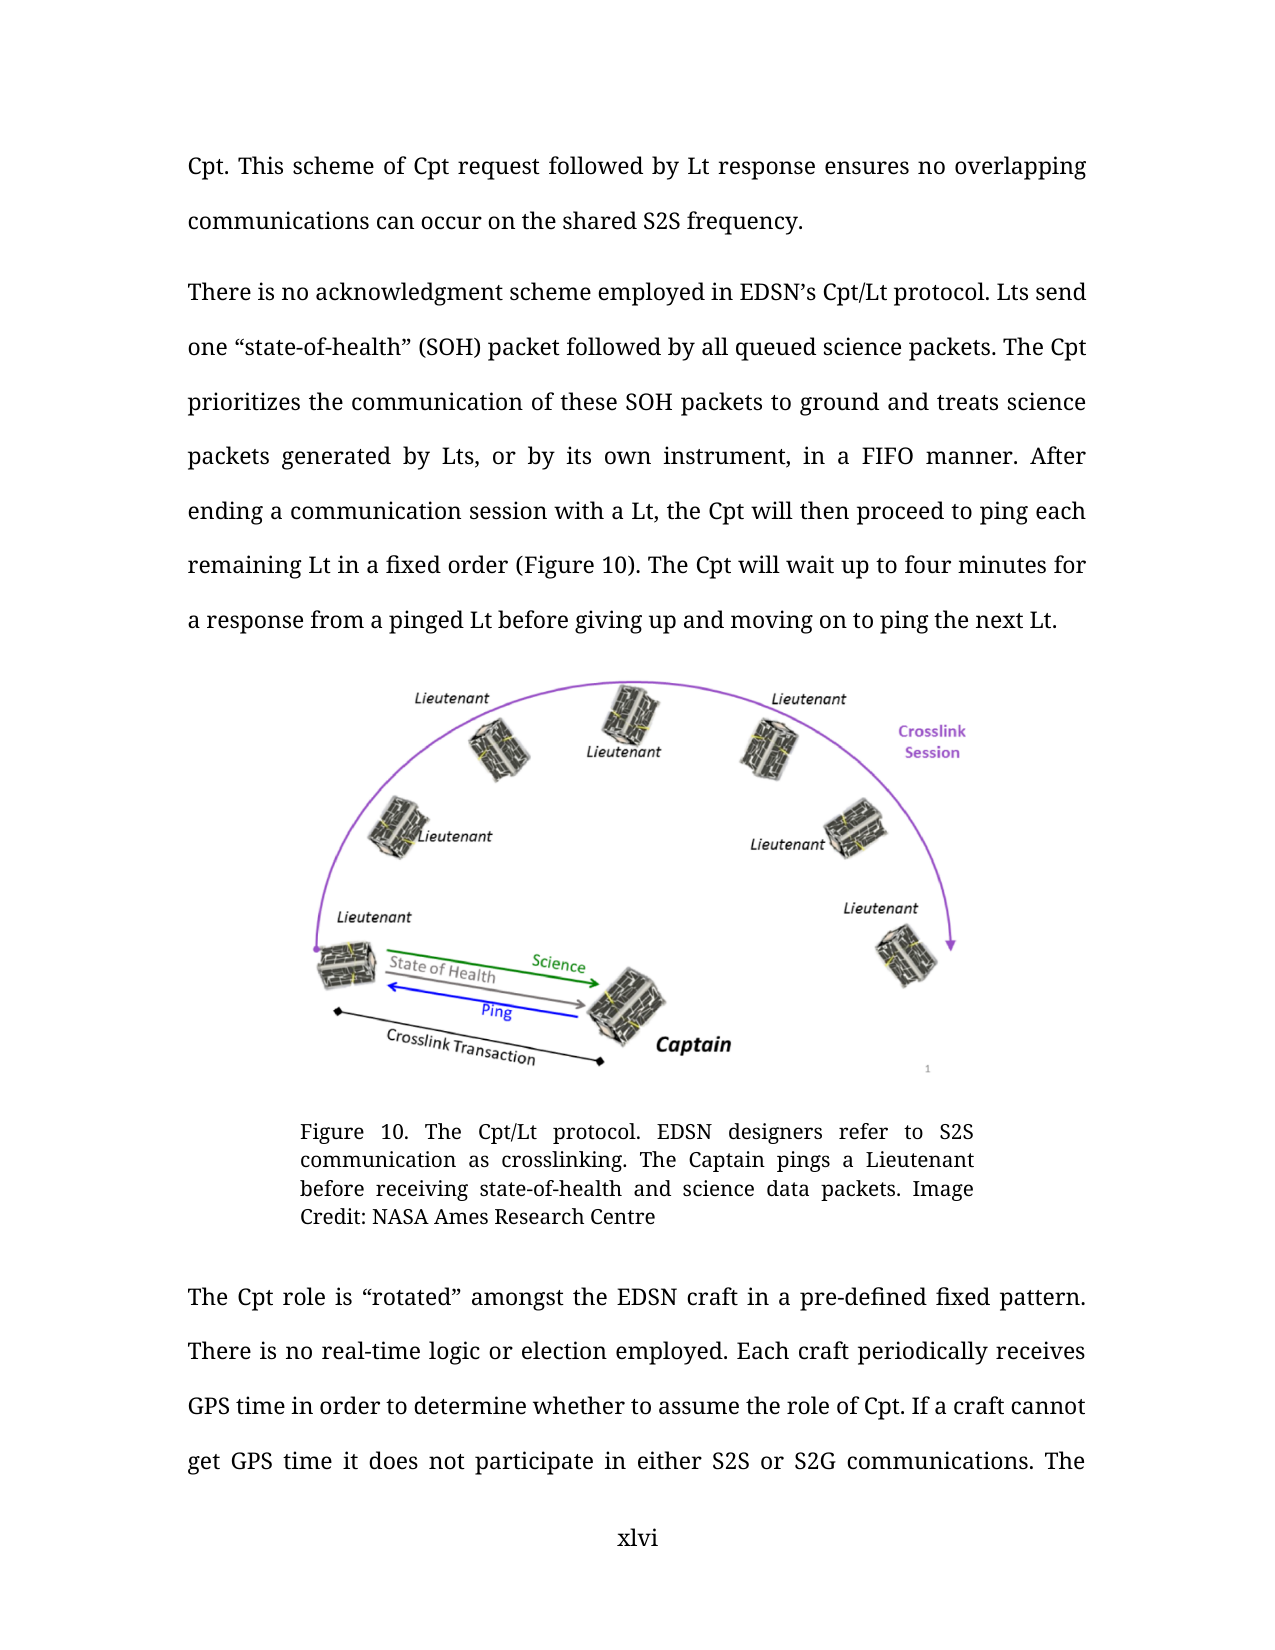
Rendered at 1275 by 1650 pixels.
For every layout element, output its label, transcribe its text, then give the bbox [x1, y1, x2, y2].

text Figure 10. The Cpt/Lt protocol. EDSN designers refer to S2S communication as crosslinking. The Captain pings a Lieutenant before receiving state-of-health and science data packets. Image Credit: NASA Ames Research Centre [300, 1117, 975, 1231]
text There is no acknowledgment scheme employed in EDSN’s Cpt/Lt protocol. Lts send one “state-of-health” (SOH) packet followed by all queued science packets. The Cpt prioritizes the communication of these SOH packets to ground and treats science packets generated by Lts, or by its own instrument, in a FIFO manner. After ending a communication session with a Lt, the Cpt will then proceed to ping each remaining Lt in a fixed order (Figure 10). The Cpt will wait up to four minutes for a response from a pinged Lt before giving up and moving on to ping the next Lt. [187, 276, 1087, 635]
picture [301, 675, 974, 1077]
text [187, 150, 1087, 236]
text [187, 1281, 1087, 1476]
